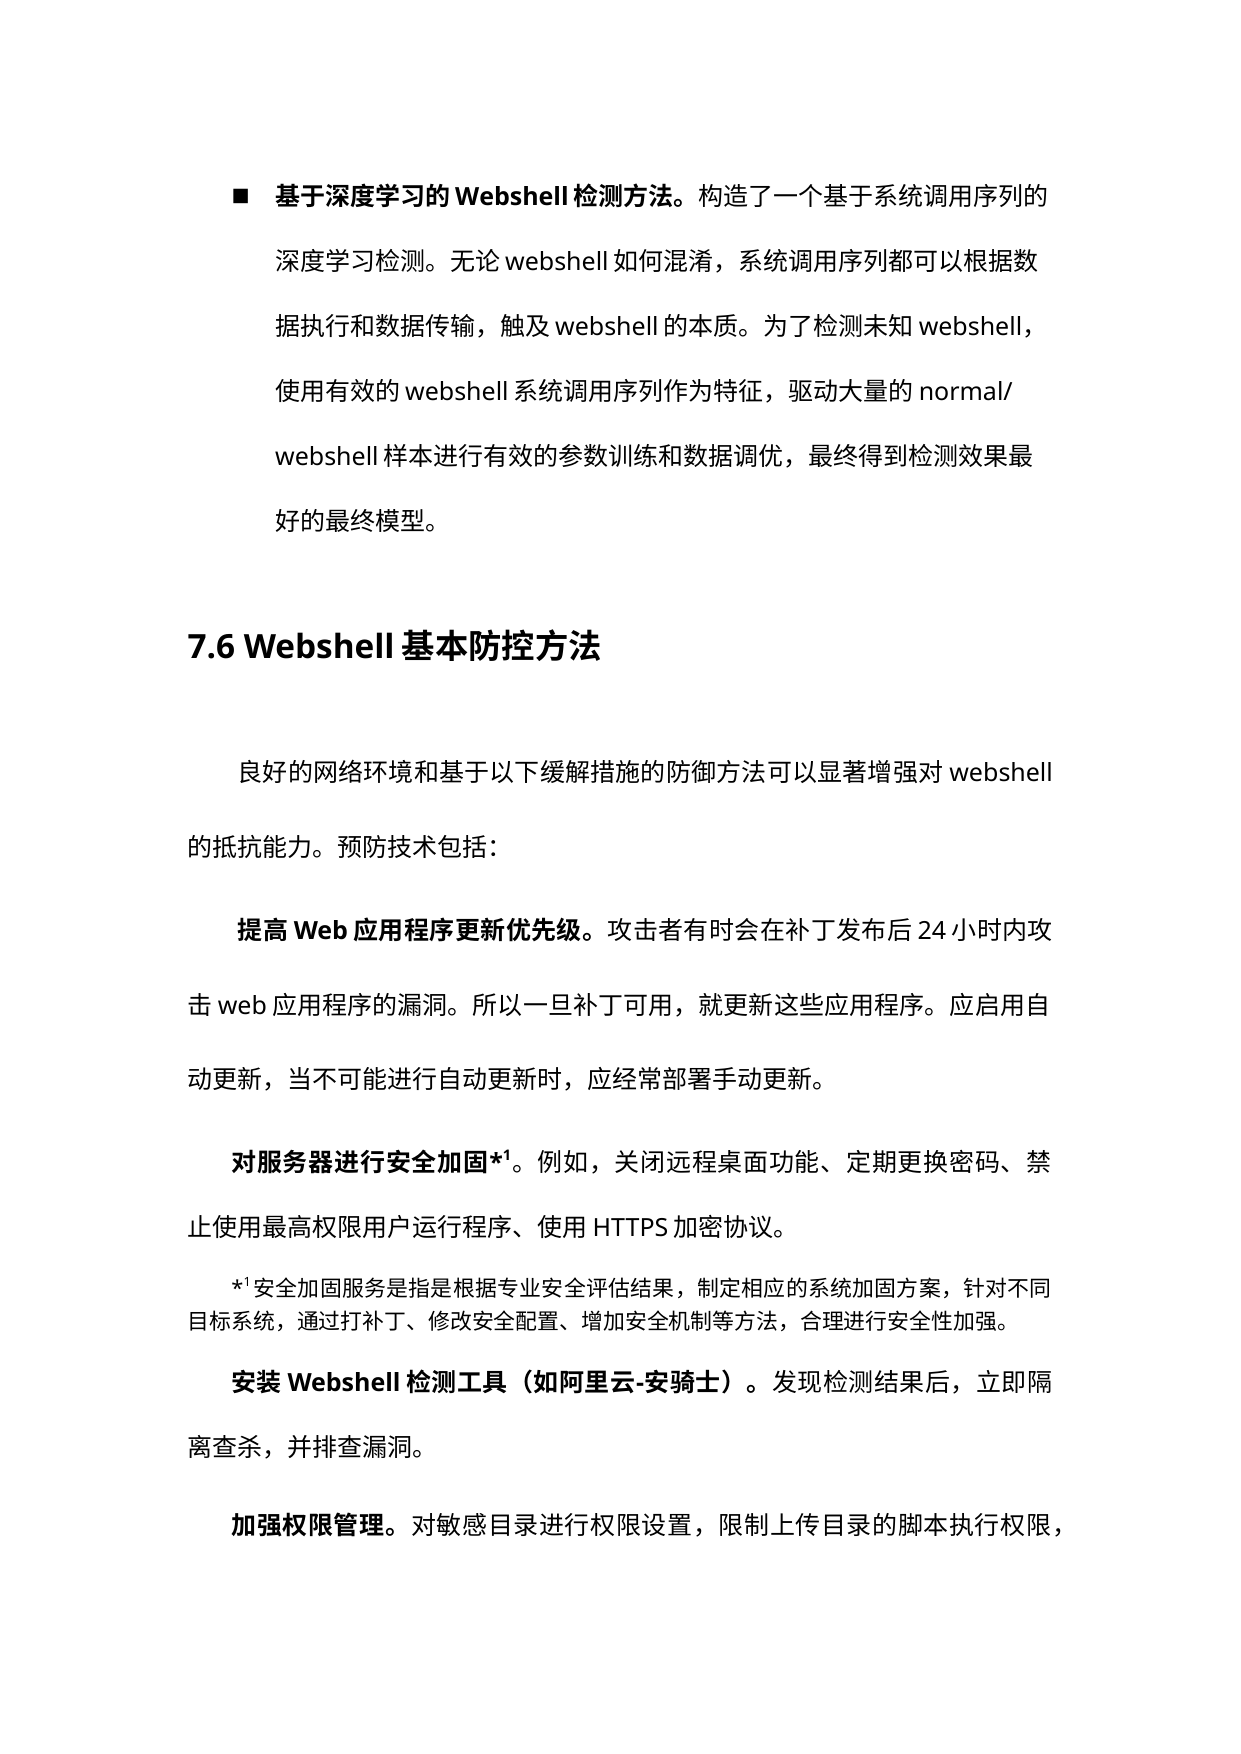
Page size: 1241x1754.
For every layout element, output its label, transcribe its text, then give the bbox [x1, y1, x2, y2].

text 提高Web应用程序更新优先级。攻击者有时会在补丁发布后24小时内攻击web应用程序的漏洞。所以一旦补丁可用，就更新这些应用程序。应启用自动更新，当不可能进行自动更新时，应经常部署手动更新。 [187, 896, 1053, 1110]
subtitle 7.6 Webshell基本防控方法 [187, 612, 1053, 677]
list 基于深度学习的Webshell检测方法。构造了一个基于系统调用序列的深度学习检测。无论webshell如何混淆，系统调用序列都可以根据数据执行和数据传输，触及webshell的本质。为了检测未知webshell，使用有效的webshell系统调用序列作为特征，驱动大量的normal/webshell样本进行有效的参数训练和数据调优，最终得到检测效果最好的最终模型。 [231, 162, 1053, 552]
text *1安全加固服务是指是根据专业安全评估结果，制定相应的系统加固方案，针对不同目标系统，通过打补丁、修改安全配置、增加安全机制等方法，合理进行安全性加强。 [187, 1271, 1053, 1336]
text 良好的网络环境和基于以下缓解措施的防御方法可以显著增强对webshell的抵抗能力。预防技术包括： [187, 738, 1053, 878]
text 安装Webshell检测工具（如阿里云-安骑士）。发现检测结果后，立即隔离查杀，并排查漏洞。 [187, 1348, 1053, 1478]
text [187, 1491, 1053, 1556]
text 对服务器进行安全加固*1。例如，关闭远程桌面功能、定期更换密码、禁止使用最高权限用户运行程序、使用HTTPS加密协议。 [187, 1128, 1053, 1258]
